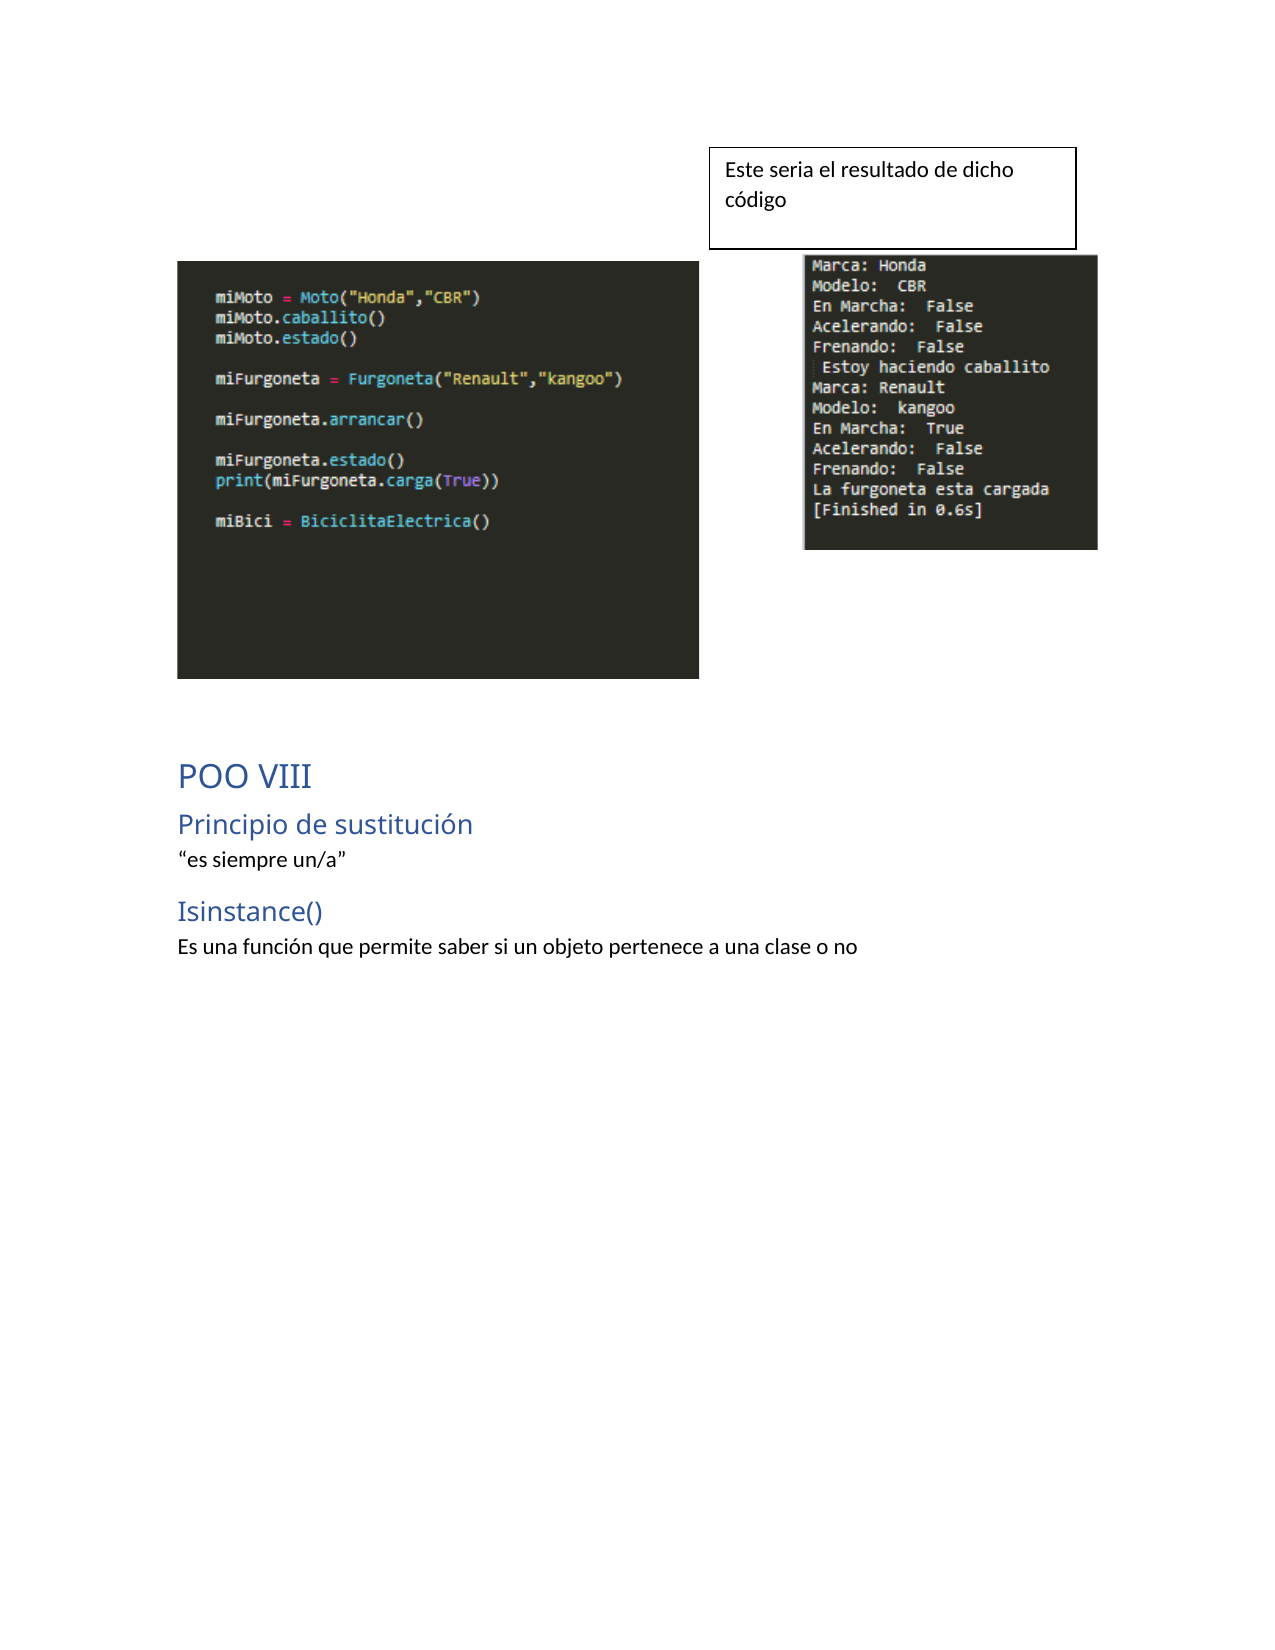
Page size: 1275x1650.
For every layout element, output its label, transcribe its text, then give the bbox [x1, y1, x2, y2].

subtitle Principio de sustitución [177, 806, 1098, 843]
picture [177, 261, 700, 679]
text Es una función que permite saber si un objeto pertenece a una clase o no [177, 932, 1098, 960]
text “es siempre un/a” [177, 846, 1098, 874]
subtitle Isinstance() [177, 892, 1098, 929]
picture [802, 254, 1098, 550]
subtitle POO VIII [177, 753, 1098, 798]
